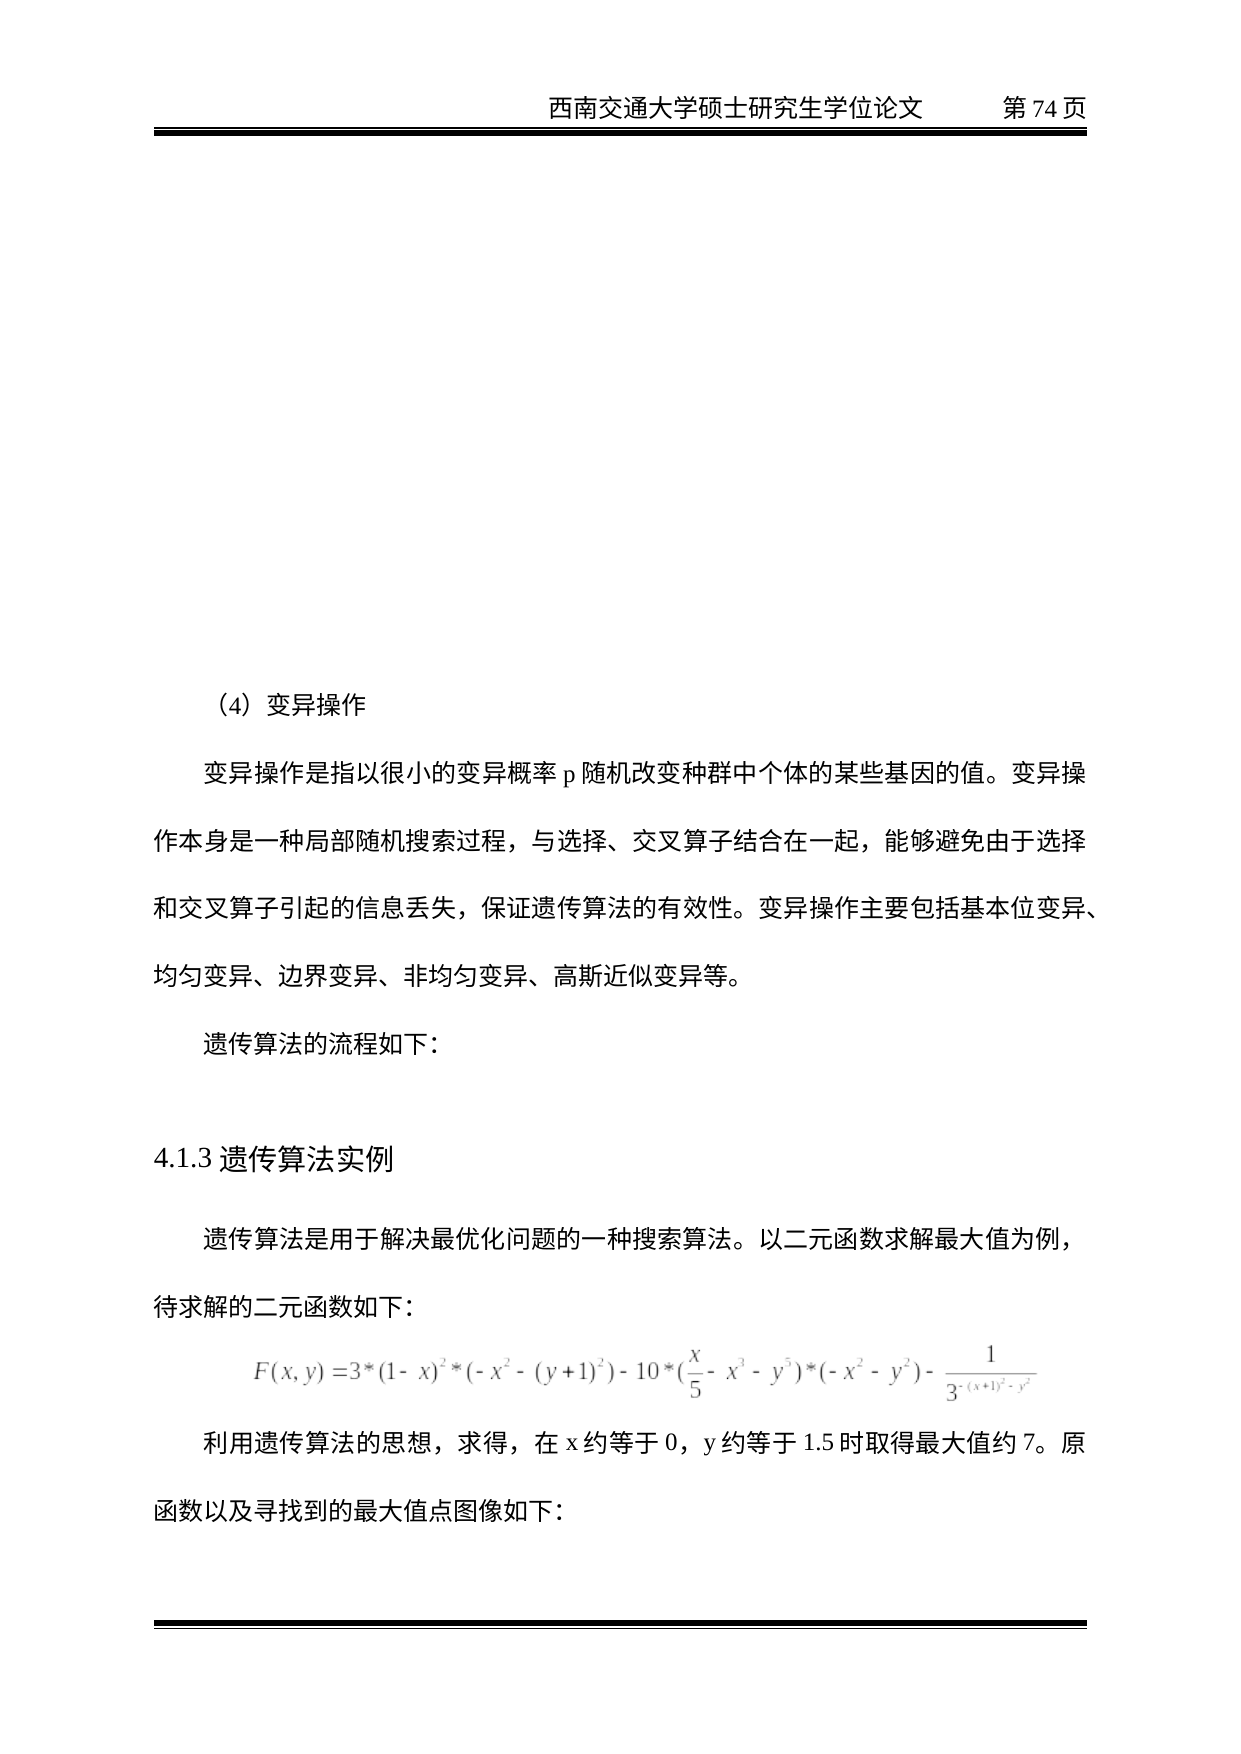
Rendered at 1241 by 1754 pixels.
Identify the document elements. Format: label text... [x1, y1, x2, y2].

text 遗传算法的流程如下： [153, 1009, 1087, 1077]
title 4.1.3 遗传算法实例 [153, 1123, 1087, 1191]
text 变异操作是指以很小的变异概率p随机改变种群中个体的某些基因的值。变异操作本身是一种局部随机搜索过程，与选择、交叉算子结合在一起，能够避免由于选择和交叉算子引起的信息丢失，保证遗传算法的有效性。变异操作主要包括基本位变异、均匀变异、边界变异、非均匀变异、高斯近似变异等。 [153, 737, 1087, 1009]
text 利用遗传算法的思想，求得，在x约等于0，y约等于1.5时取得最大值约7。原函数以及寻找到的最大值点图像如下： [153, 1407, 1087, 1543]
text （4）变异操作 [153, 669, 1087, 737]
text 遗传算法是用于解决最优化问题的一种搜索算法。以二元函数求解最大值为例，待求解的二元函数如下： [153, 1204, 1087, 1339]
